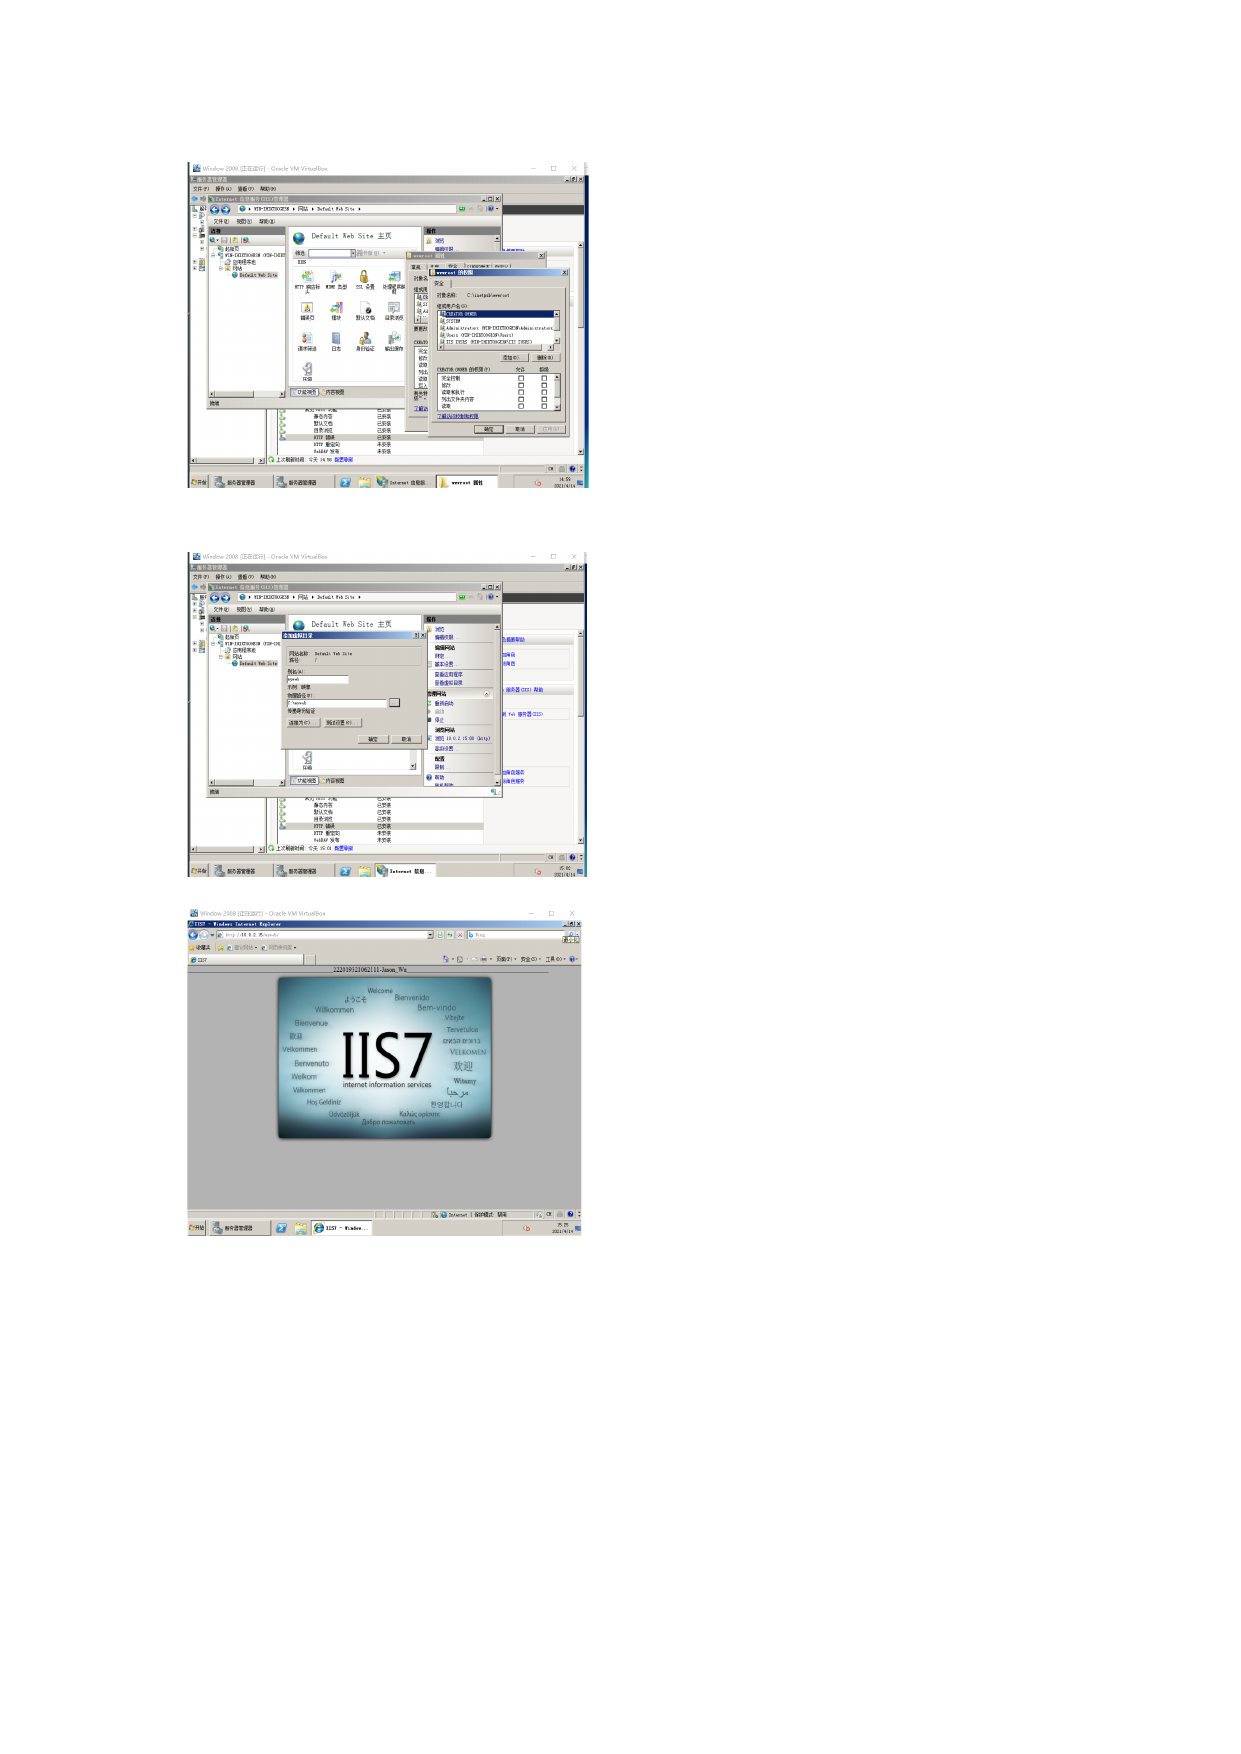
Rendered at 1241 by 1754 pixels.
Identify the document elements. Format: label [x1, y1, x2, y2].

picture [187, 162, 589, 488]
picture [187, 552, 587, 877]
picture [187, 909, 582, 1236]
